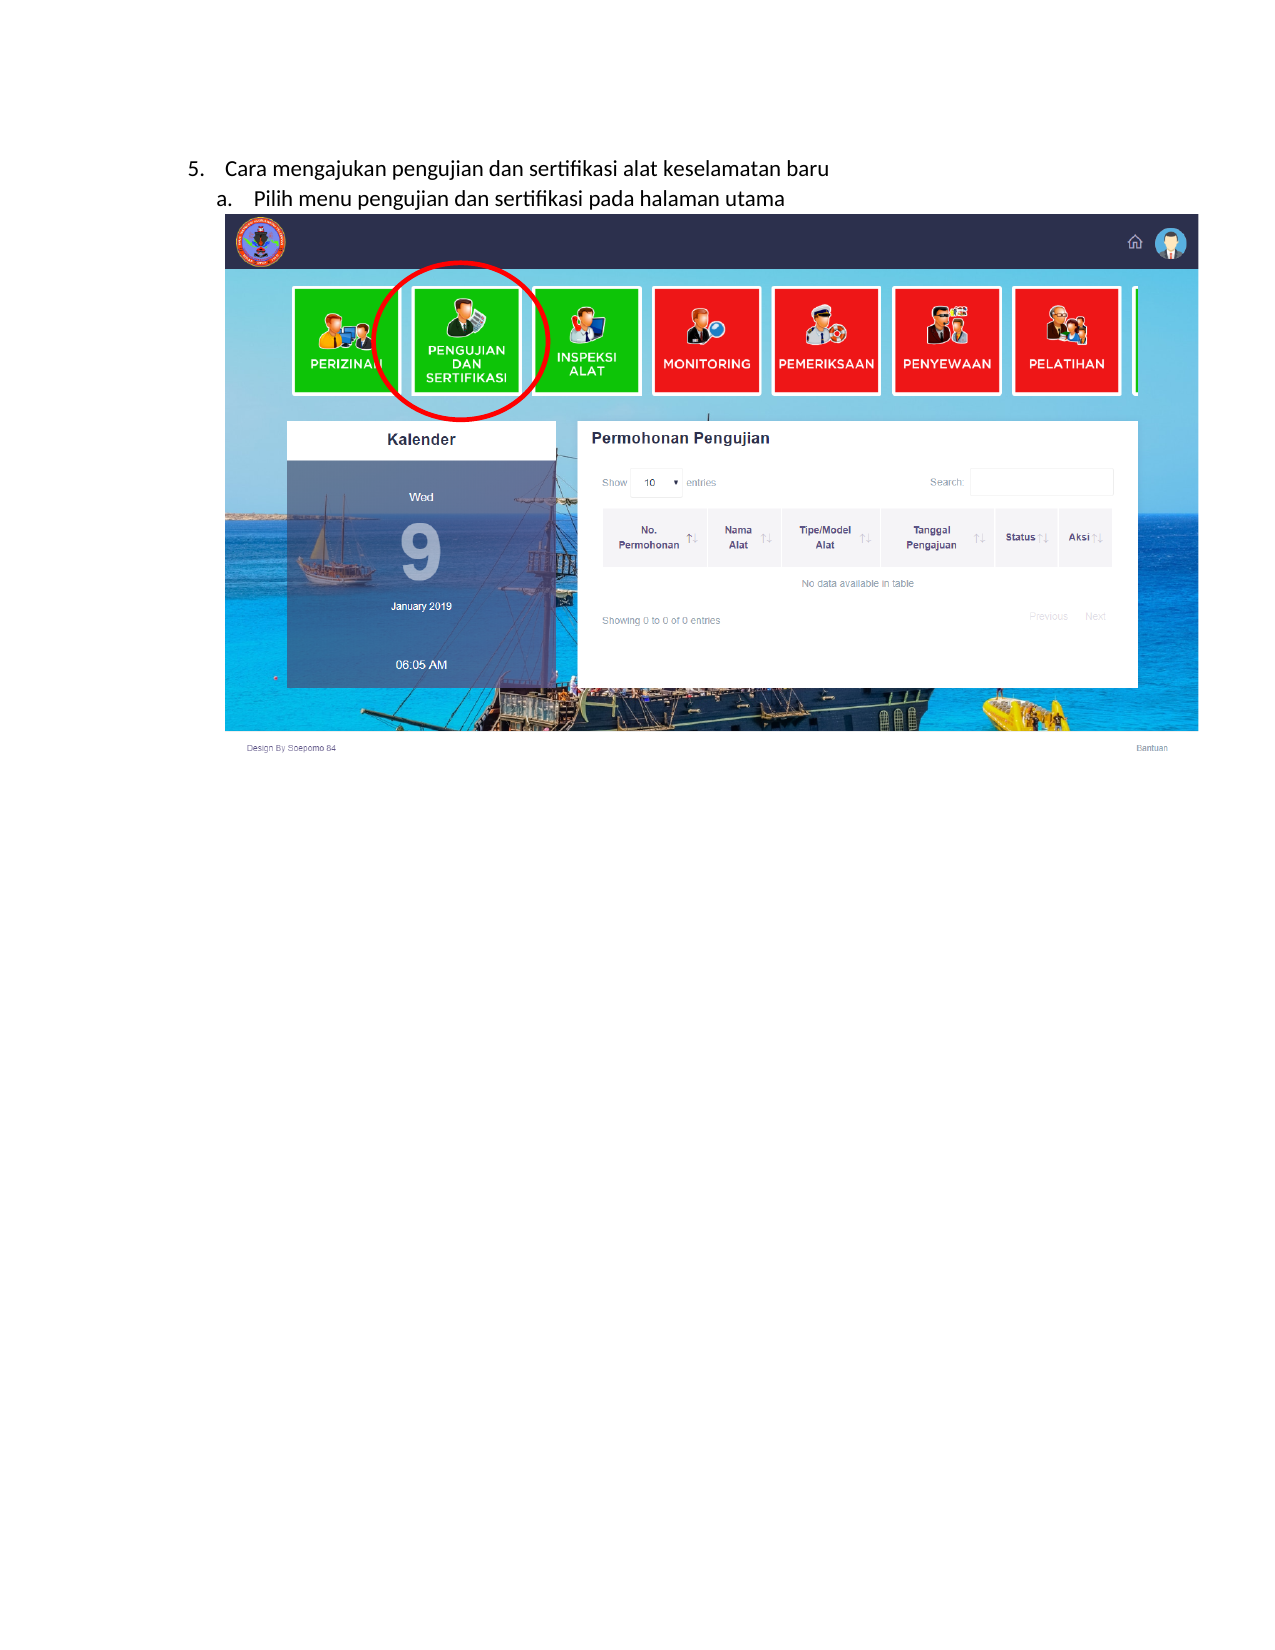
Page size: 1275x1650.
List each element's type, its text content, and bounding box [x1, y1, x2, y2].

subtitle Cara mengajukan pengujian dan sertifikasi alat keselamatan baru [187, 154, 1125, 182]
list Pilih menu pengujian dan sertifikasi pada halaman utama [216, 184, 1125, 212]
picture [225, 214, 1199, 765]
